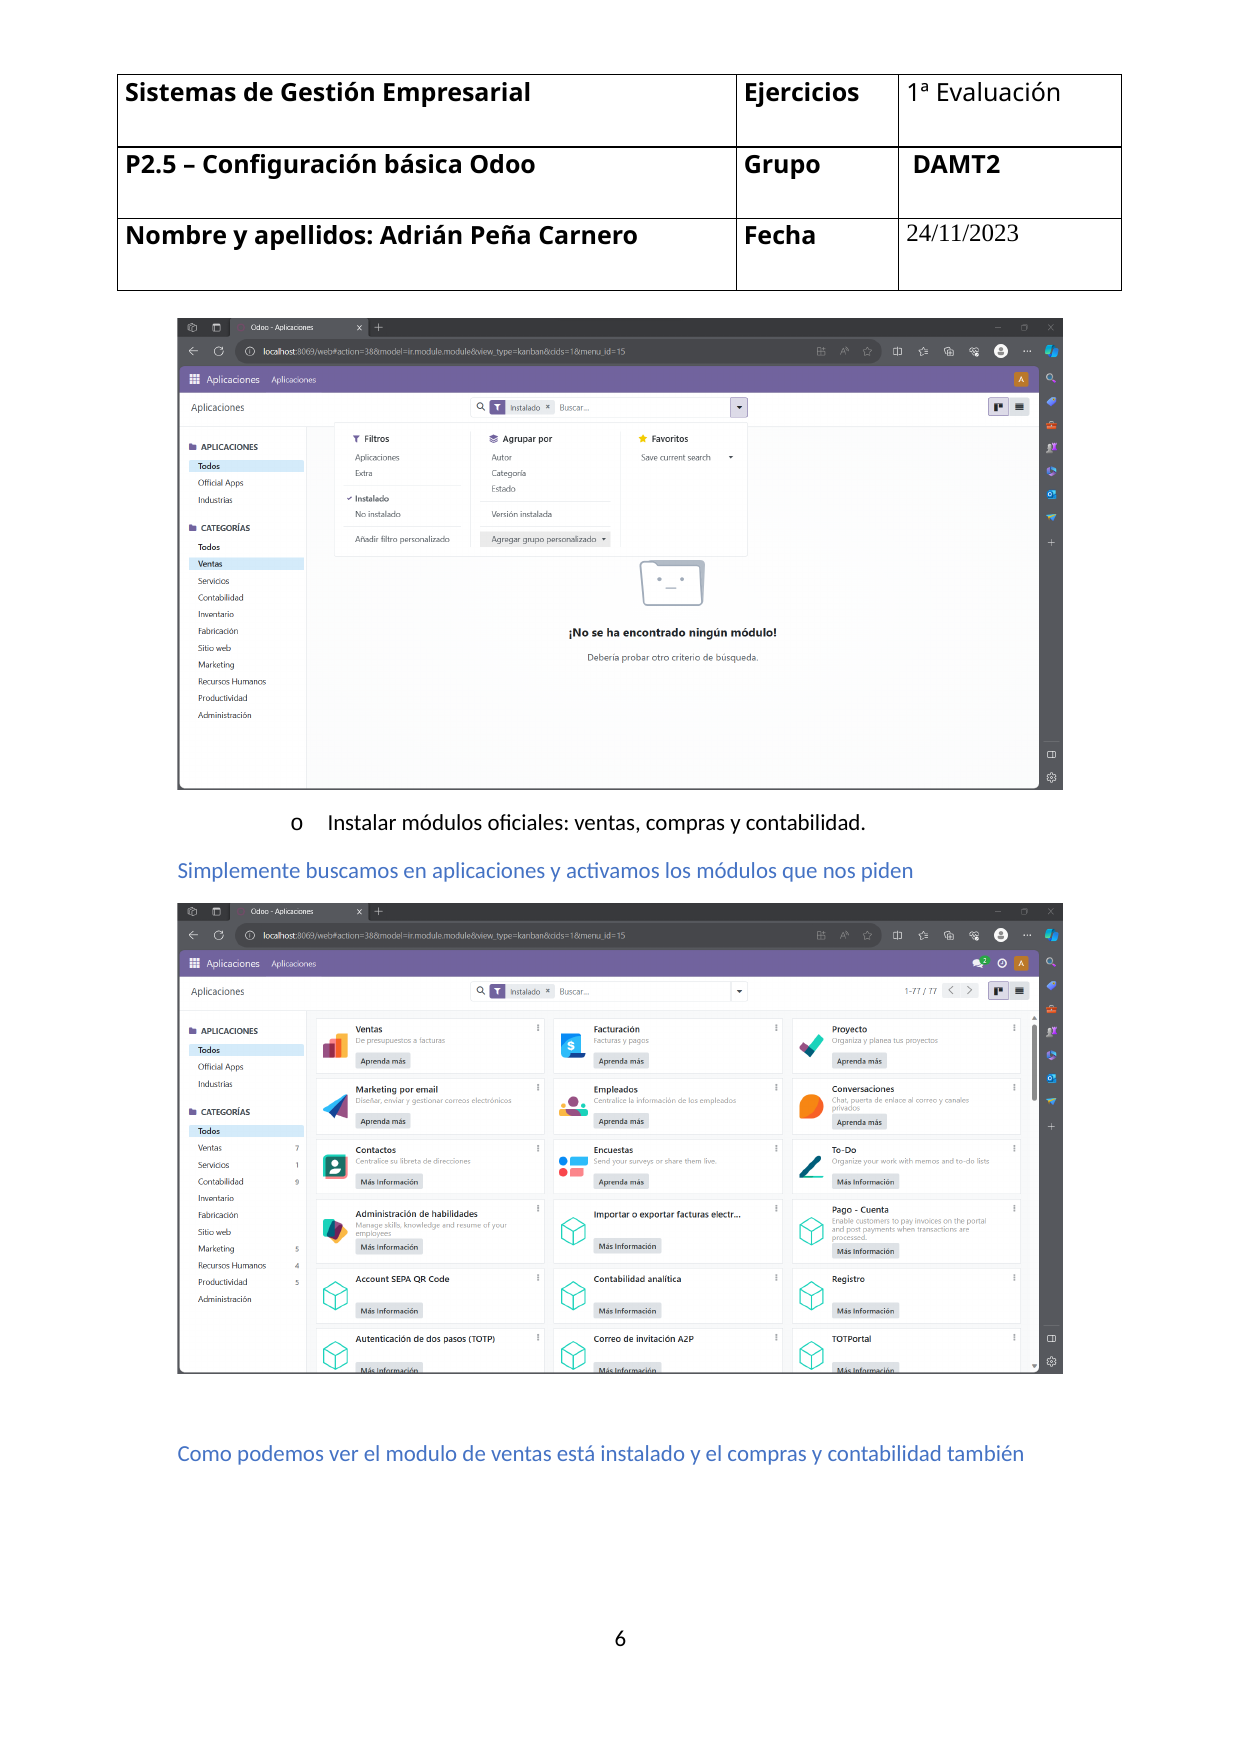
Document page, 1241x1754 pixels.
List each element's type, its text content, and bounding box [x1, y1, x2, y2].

text Como podemos ver el modulo de ventas está instalado y el compras y contabilidad también [177, 1439, 1063, 1467]
text Simplemente buscamos en aplicaciones y activamos los módulos que nos piden [177, 856, 1063, 884]
list Instalar módulos oficiales: ventas, compras y contabilidad. [290, 808, 1063, 837]
picture [177, 903, 1063, 1374]
picture [177, 318, 1063, 790]
